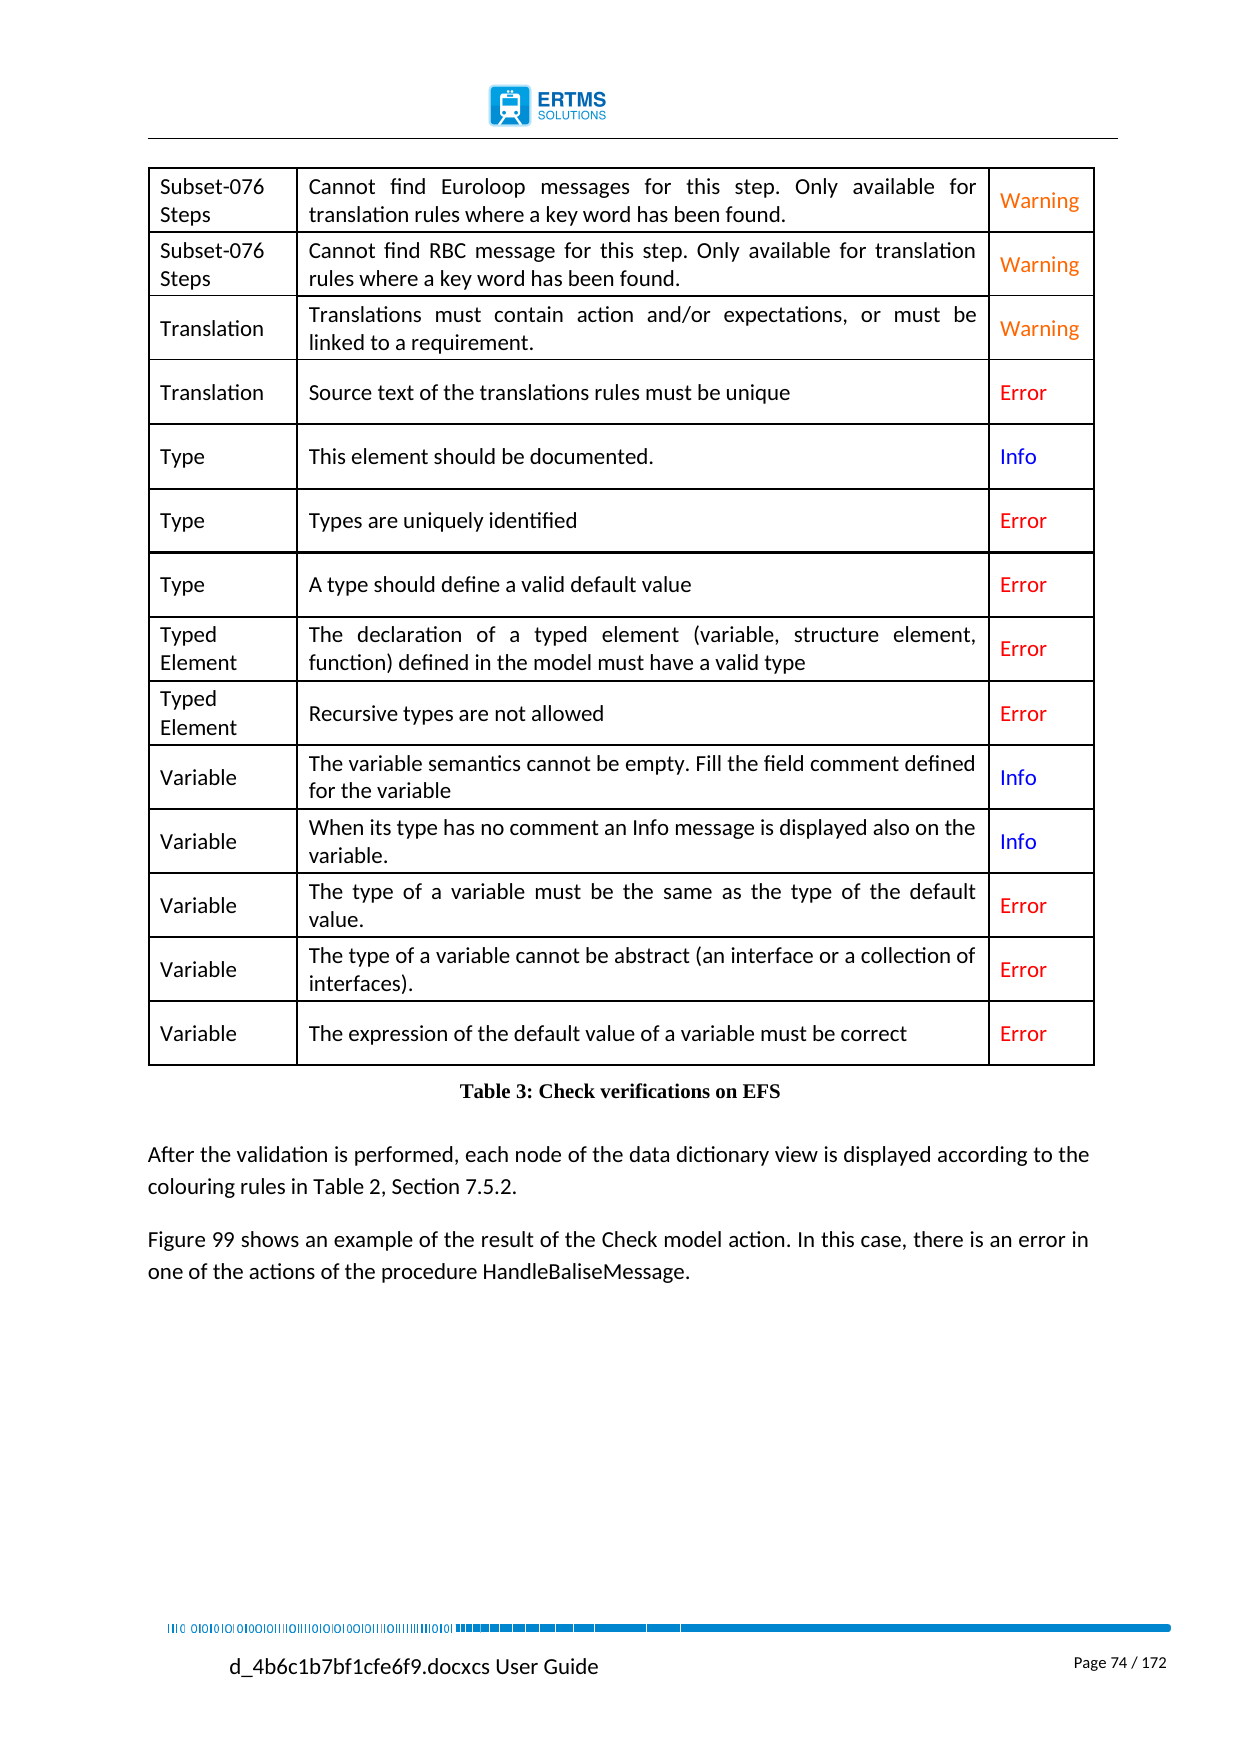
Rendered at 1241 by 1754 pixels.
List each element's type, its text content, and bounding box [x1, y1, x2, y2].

table_cell The variable semantics cannot be empty. Fill the field comment defined for the variable [298, 746, 988, 808]
table_cell Error [990, 554, 1093, 616]
text Figure 99 shows an example of the result of the Check model action. In this case, there is an error in one of the actions of the procedure HandleBaliseMessage. [148, 1225, 1093, 1286]
table_cell Variable [150, 1002, 296, 1064]
table_cell Error [990, 682, 1093, 744]
table_cell Type [150, 425, 296, 487]
table_cell Source text of the translations rules must be unique [298, 360, 988, 423]
table_cell Subset-076 Steps [150, 169, 296, 231]
table_cell Error [990, 874, 1093, 936]
table_cell Warning [990, 169, 1093, 231]
table_cell Type [150, 490, 296, 551]
table_cell Translation [150, 296, 296, 359]
table_cell Types are uniquely identified [298, 490, 988, 551]
table_cell Variable [150, 938, 296, 1000]
table_cell Subset-076 Steps [150, 233, 296, 295]
table_cell Error [990, 490, 1093, 551]
table_cell A type should define a valid default value [298, 554, 988, 616]
text After the validation is performed, each node of the data dictionary view is displayed according to the colouring rules in Table 2, Section 7.5.2. [148, 1140, 1093, 1200]
table_cell Cannot find RBC message for this step. Only available for translation rules where a key word has been found. [298, 233, 988, 295]
table_cell Translation [150, 360, 296, 423]
table_cell Variable [150, 746, 296, 808]
table_cell Info [990, 746, 1093, 808]
table_cell Error [990, 618, 1093, 679]
table_cell Variable [150, 874, 296, 936]
table_cell Error [990, 938, 1093, 1000]
table_cell Info [990, 425, 1093, 487]
table_cell This element should be documented. [298, 425, 988, 487]
table_cell Cannot find Euroloop messages for this step. Only available for translation rules where a key word has been found. [298, 169, 988, 231]
table_cell Variable [150, 810, 296, 872]
text Table 3: Check verifications on EFS [148, 1078, 1093, 1103]
table_cell The expression of the default value of a variable must be correct [298, 1002, 988, 1064]
table_cell The type of a variable must be the same as the type of the default value. [298, 874, 988, 936]
table_cell Warning [990, 233, 1093, 295]
table_cell Warning [990, 296, 1093, 359]
table_cell The type of a variable cannot be abstract (an interface or a collection of interfaces). [298, 938, 988, 1000]
table_cell When its type has no comment an Info message is displayed also on the variable. [298, 810, 988, 872]
table_cell The declaration of a typed element (variable, structure element, function) defined in the model must have a valid type [298, 618, 988, 679]
picture [167, 1624, 1171, 1633]
table_cell Translations must contain action and/or expectations, or must be linked to a requirement. [298, 297, 988, 359]
table_cell Typed Element [150, 618, 296, 679]
table_cell Info [990, 810, 1093, 872]
table_cell Type [150, 554, 296, 616]
table_cell Error [990, 1002, 1093, 1064]
table_cell Recursive types are not allowed [298, 682, 988, 744]
table_cell Error [990, 360, 1093, 423]
table_cell Typed Element [150, 682, 296, 744]
picture [477, 73, 617, 138]
